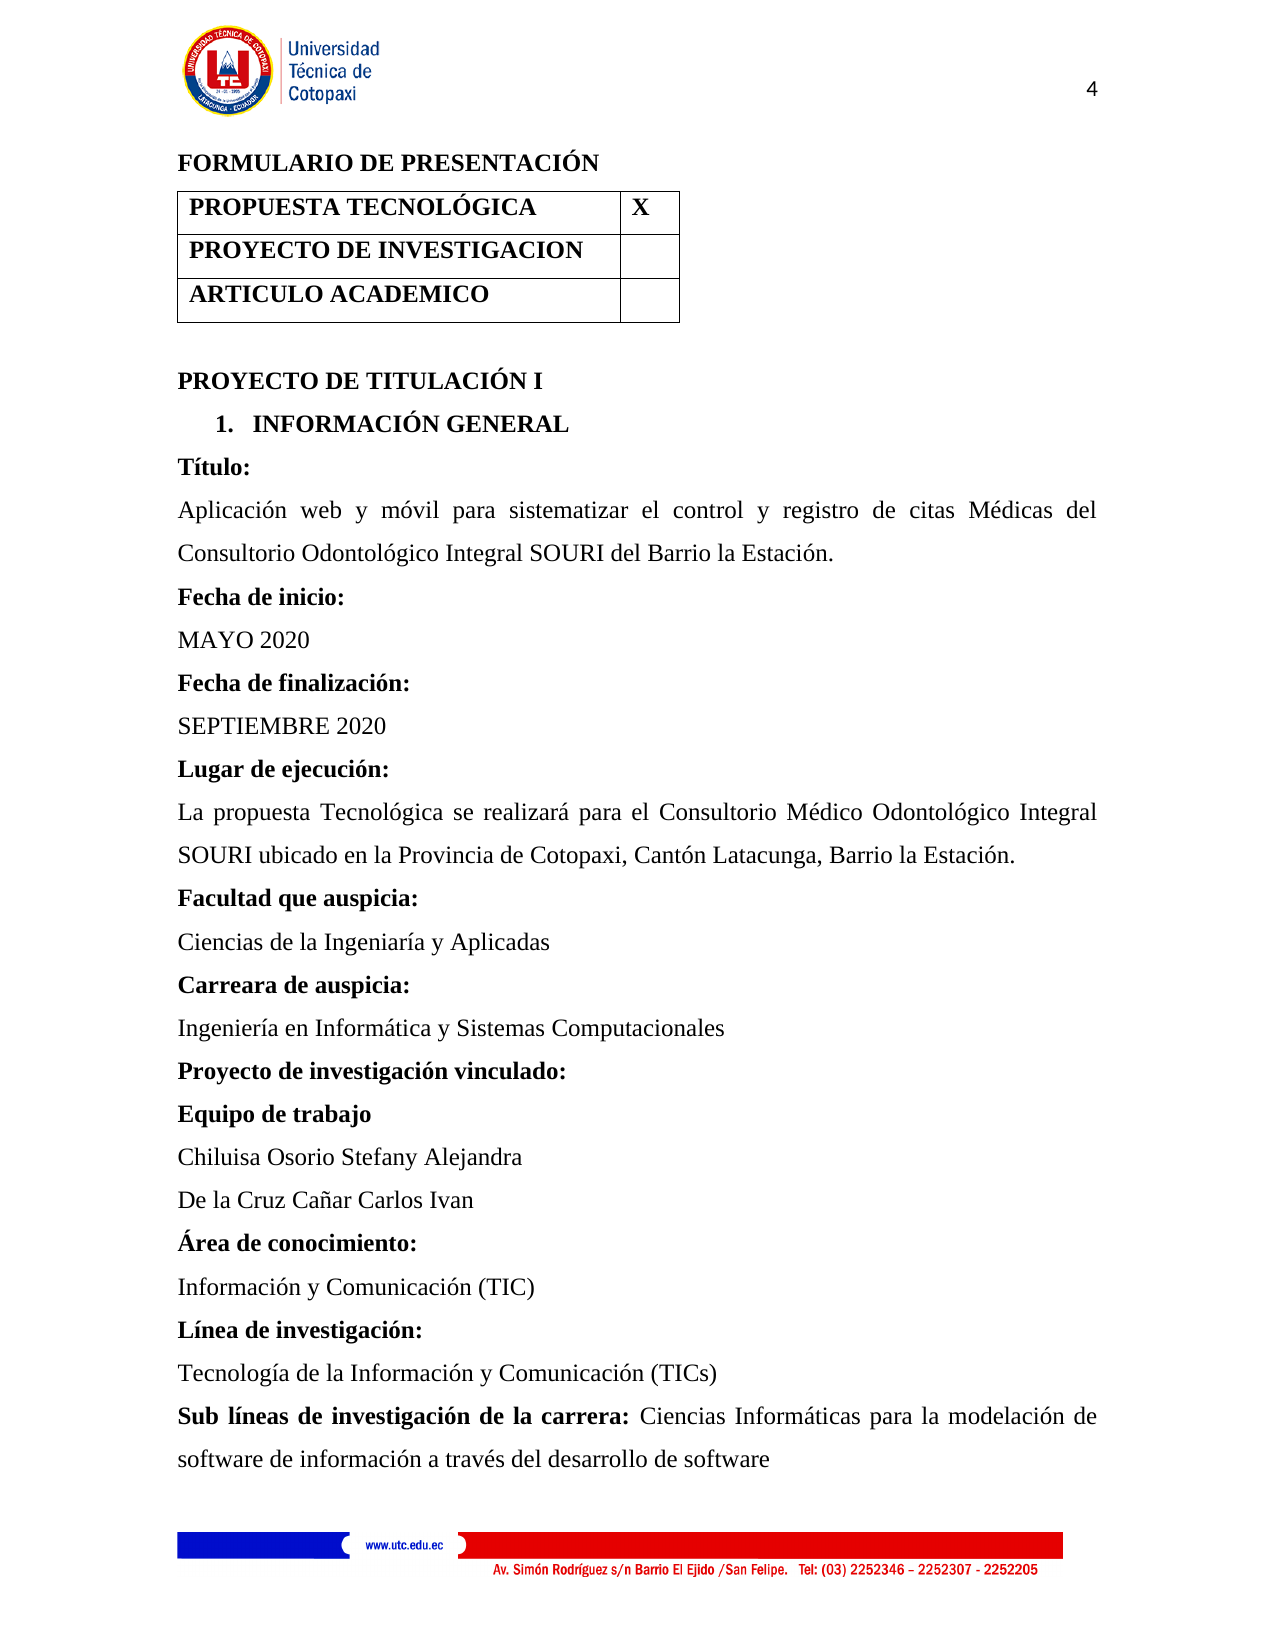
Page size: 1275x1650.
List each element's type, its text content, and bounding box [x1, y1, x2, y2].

list De la Cruz Cañar Carlos Ivan [177, 1185, 1098, 1214]
list Información y Comunicación (TIC) [177, 1272, 1098, 1300]
table_header X [621, 192, 679, 234]
list Chiluisa Osorio Stefany Alejandra [177, 1142, 1098, 1171]
text PROYECTO DE TITULACIÓN I [177, 366, 1098, 395]
list Fecha de finalización: [177, 668, 1098, 697]
list Lugar de ejecución: [177, 754, 1098, 783]
list Ingeniería en Informática y Sistemas Computacionales [177, 1013, 1098, 1042]
list Tecnología de la Información y Comunicación (TICs) [177, 1358, 1098, 1387]
text FORMULARIO DE PRESENTACIÓN [177, 148, 1098, 176]
list MAYO 2020 [177, 625, 1098, 653]
table_header PROPUESTA TECNOLÓGICA [178, 192, 620, 234]
list Facultad que auspicia: [177, 883, 1098, 912]
list SEPTIEMBRE 2020 [177, 711, 1098, 740]
list Equipo de trabajo [177, 1099, 1098, 1128]
picture [177, 22, 387, 122]
list INFORMACIÓN GENERAL [215, 409, 1098, 438]
list Área de conocimiento: [177, 1228, 1098, 1257]
list Ciencias de la Ingeniaría y Aplicadas [177, 927, 1098, 955]
list Fecha de inicio: [177, 582, 1098, 610]
picture [177, 1532, 1063, 1577]
list La propuesta Tecnológica se realizará para el Consultorio Médico Odontológico Integral SOURI ubicado en la Provincia de Cotopaxi, Cantón Latacunga, Barrio la Estación. [177, 797, 1098, 869]
list Aplicación web y móvil para sistematizar el control y registro de citas Médicas del Consultorio Odontológico Integral SOURI del Barrio la Estación. [177, 495, 1098, 567]
list Carreara de auspicia: [177, 970, 1098, 998]
list Proyecto de investigación vinculado: [177, 1056, 1098, 1085]
list Línea de investigación: [177, 1315, 1098, 1343]
table_cell ARTICULO ACADEMICO [178, 279, 620, 322]
list Sub líneas de investigación de la carrera: Ciencias Informáticas para la modelación de software de información a través del desarrollo de software [177, 1401, 1098, 1473]
table_cell [621, 235, 679, 278]
table_cell [621, 279, 679, 322]
list Título: [177, 452, 1098, 481]
table_cell PROYECTO DE INVESTIGACION [178, 235, 620, 278]
